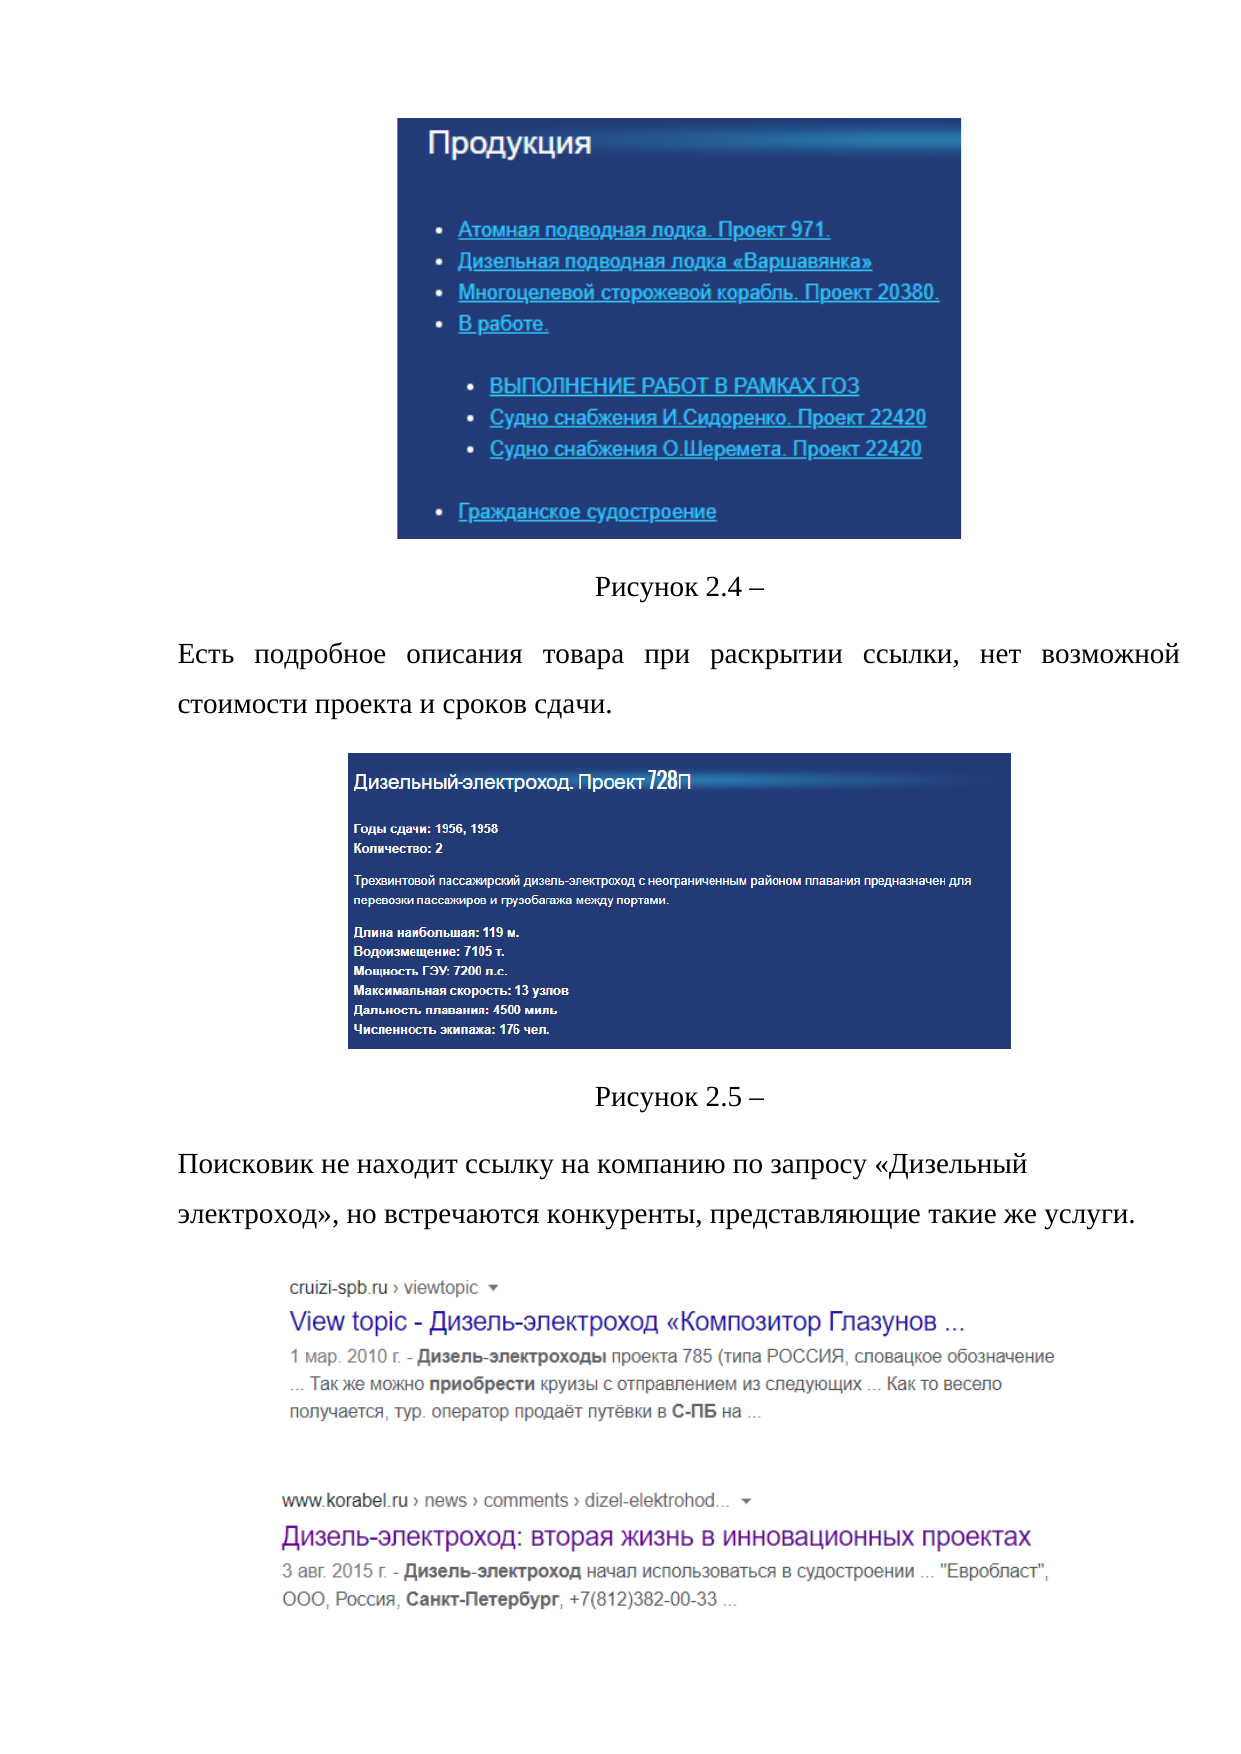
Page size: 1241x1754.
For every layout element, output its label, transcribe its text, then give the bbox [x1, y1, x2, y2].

picture [281, 1263, 1078, 1444]
text Рисунок 2.4 – [177, 569, 1181, 603]
picture [397, 118, 962, 539]
text Рисунок 2.5 – [177, 1079, 1181, 1113]
picture [271, 1474, 1087, 1634]
picture [348, 753, 1011, 1049]
text Поисковик не находит ссылку на компанию по запросу «Дизельный электроход», но встречаются конкуренты, представляющие такие же услуги. [177, 1146, 1181, 1230]
text Есть подробное описания товара при раскрытии ссылки, нет возможной стоимости проекта и сроков сдачи. [177, 636, 1181, 720]
